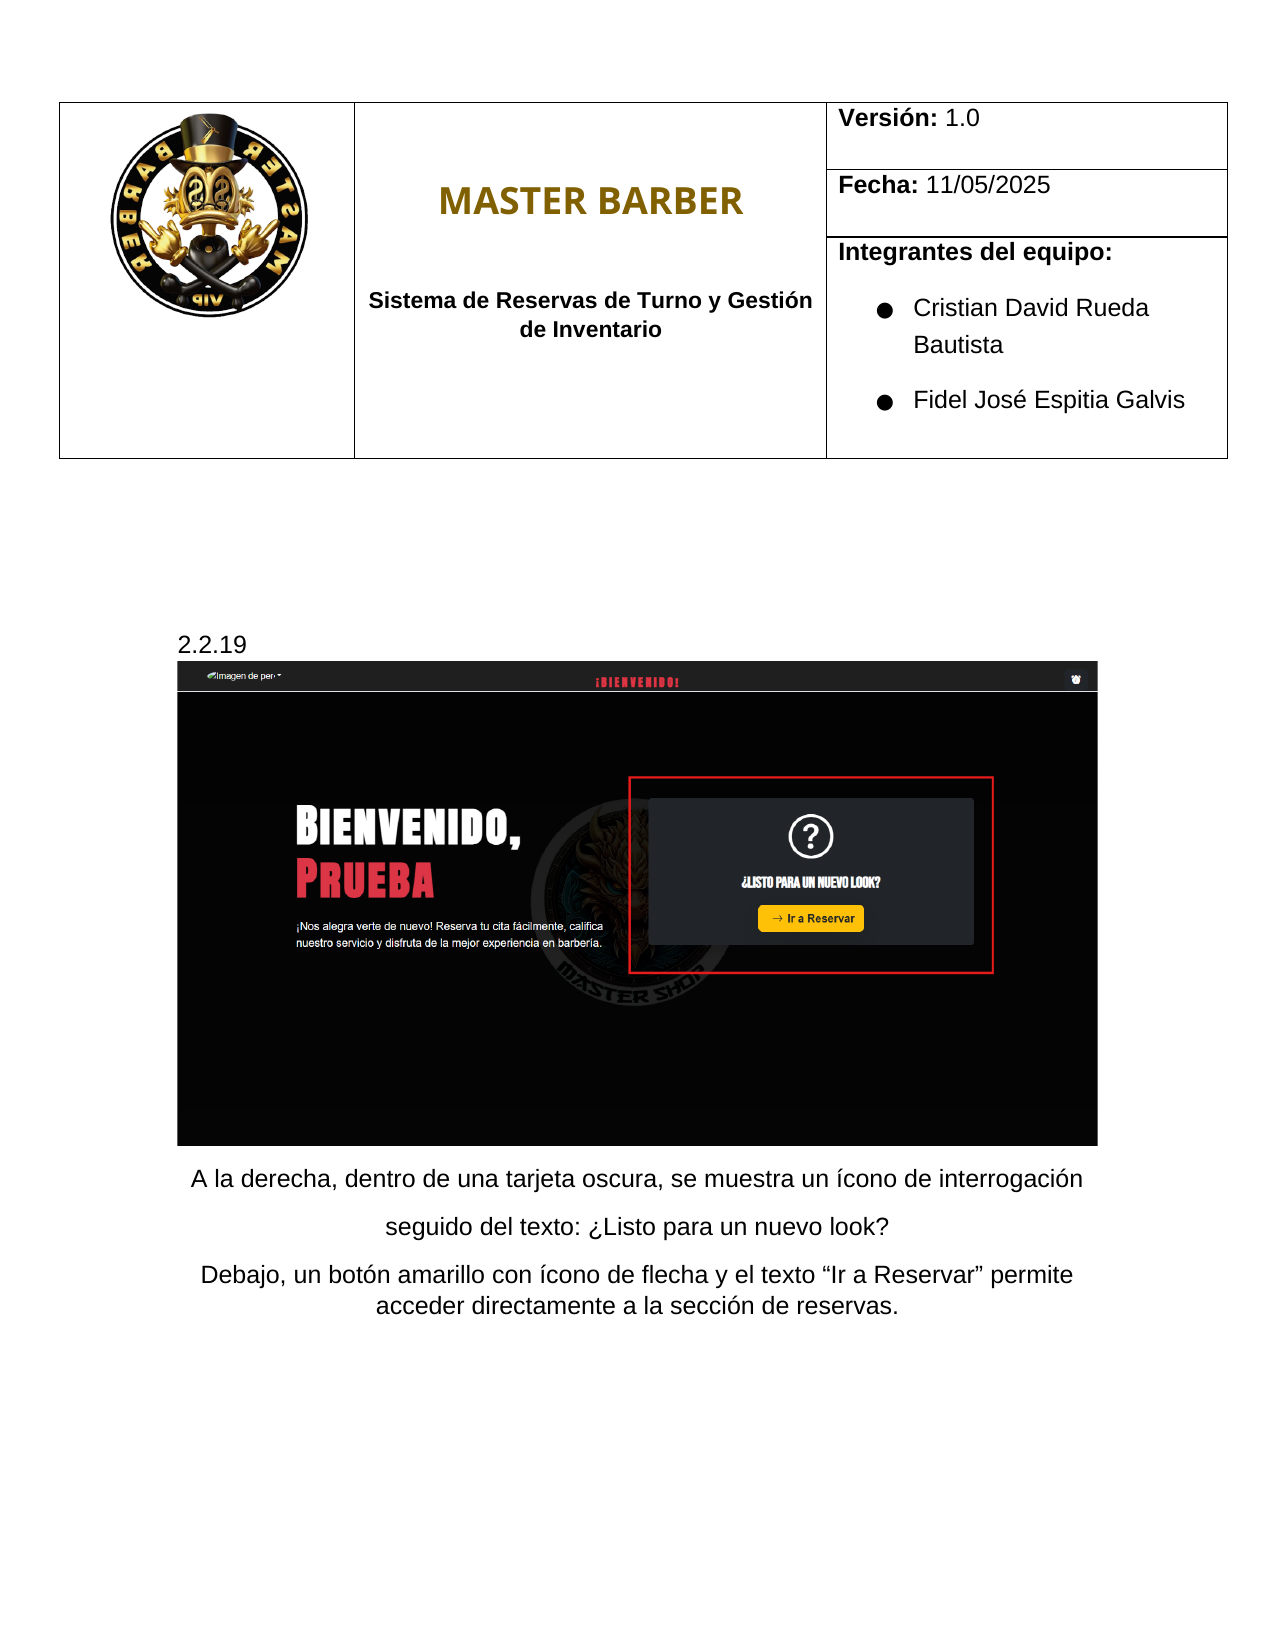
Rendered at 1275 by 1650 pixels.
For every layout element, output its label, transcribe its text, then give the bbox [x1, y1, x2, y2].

picture [100, 102, 313, 321]
text A la derecha, dentro de una tarjeta oscura, se muestra un ícono de interrogación [177, 1164, 1098, 1193]
text 2.2.19 [177, 630, 1098, 661]
text Debajo, un botón amarillo con ícono de flecha y el texto “Ir a Reservar” permite acceder directamente a la sección de reservas. [177, 1260, 1098, 1319]
text seguido del texto: ¿Listo para un nuevo look? [177, 1212, 1098, 1241]
picture [177, 661, 1098, 1146]
